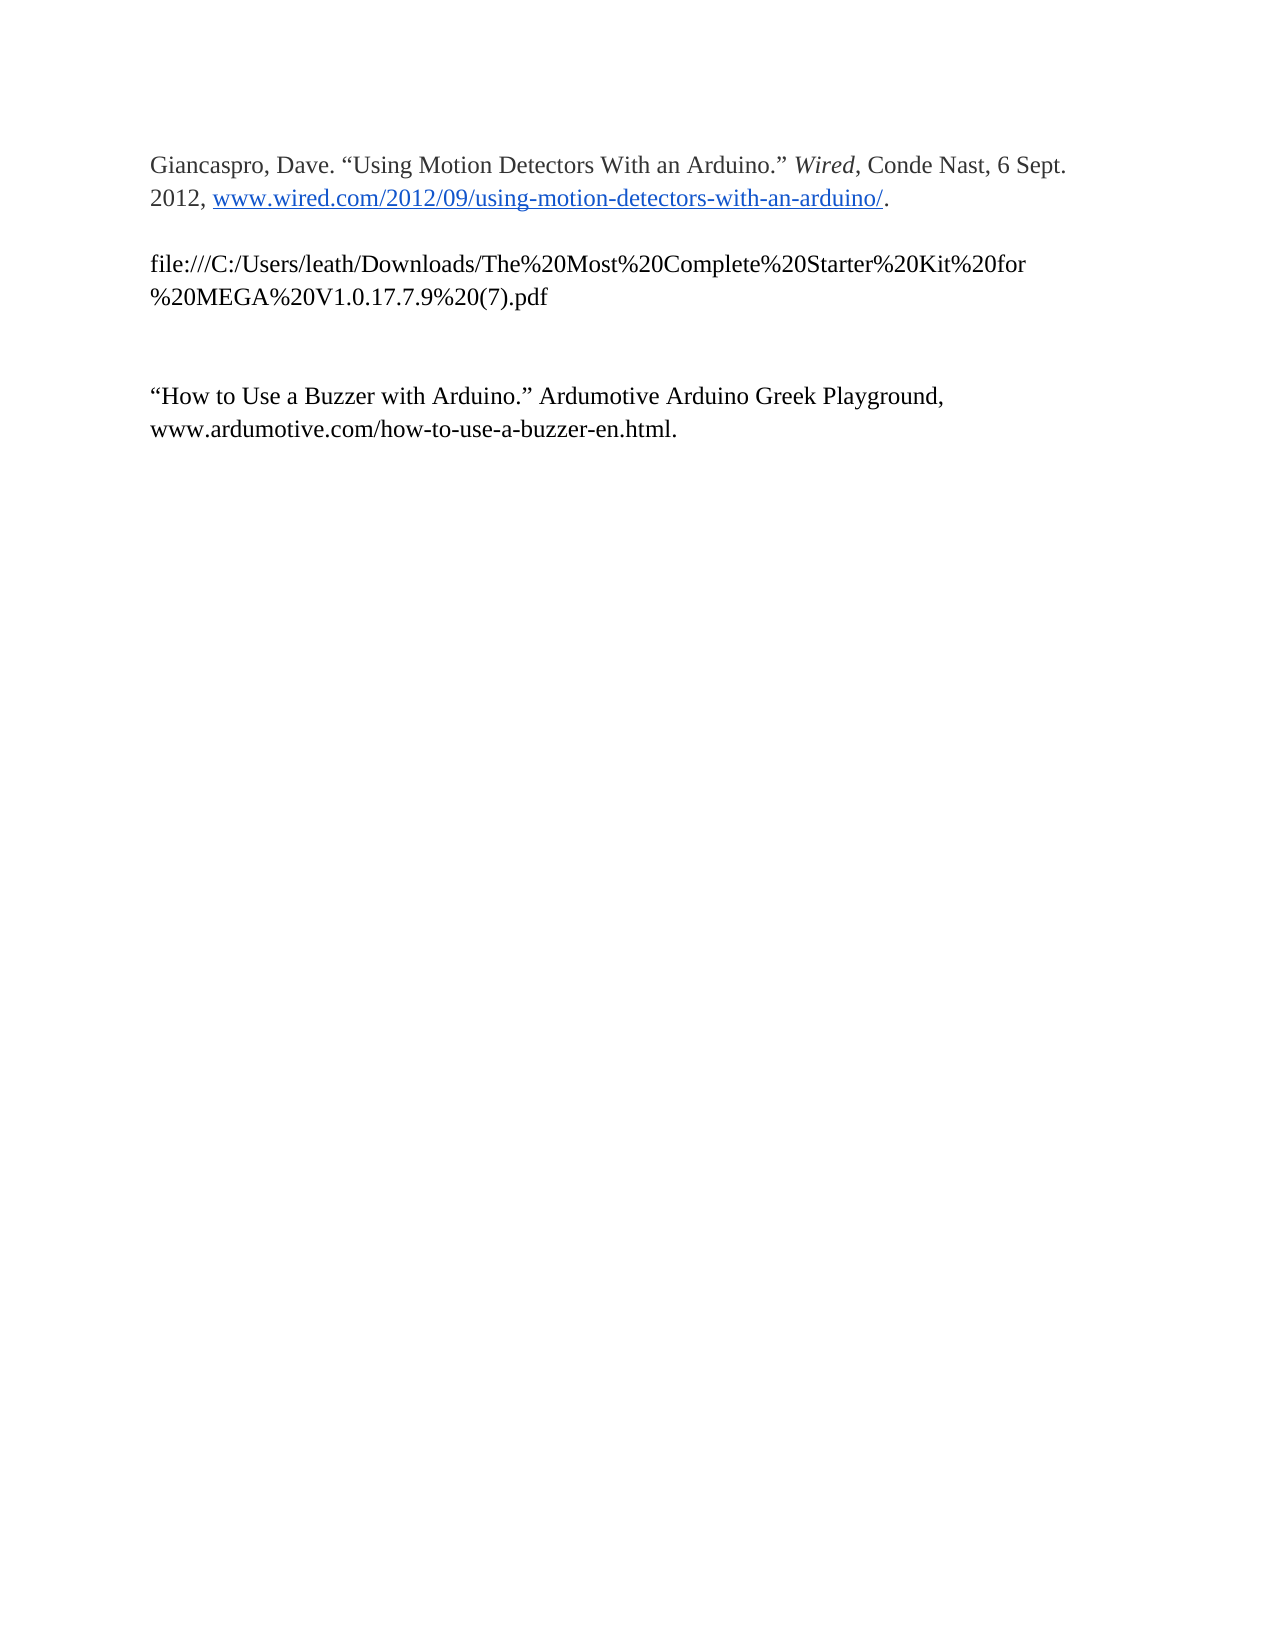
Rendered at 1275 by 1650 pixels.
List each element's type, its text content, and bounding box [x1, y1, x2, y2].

text file:///C:/Users/leath/Downloads/The%20Most%20Complete%20Starter%20Kit%20for%20MEGA%20V1.0.17.7.9%20(7).pdf [150, 249, 1125, 311]
text Giancaspro, Dave. “Using Motion Detectors With an Arduino.” Wired, Conde Nast, 6 Sept. 2012, www.wired.com/2012/09/using-motion-detectors-with-an-arduino/. [150, 150, 1125, 212]
text “How to Use a Buzzer with Arduino.” Ardumotive Arduino Greek Playground, www.ardumotive.com/how-to-use-a-buzzer-en.html. [150, 381, 1125, 443]
